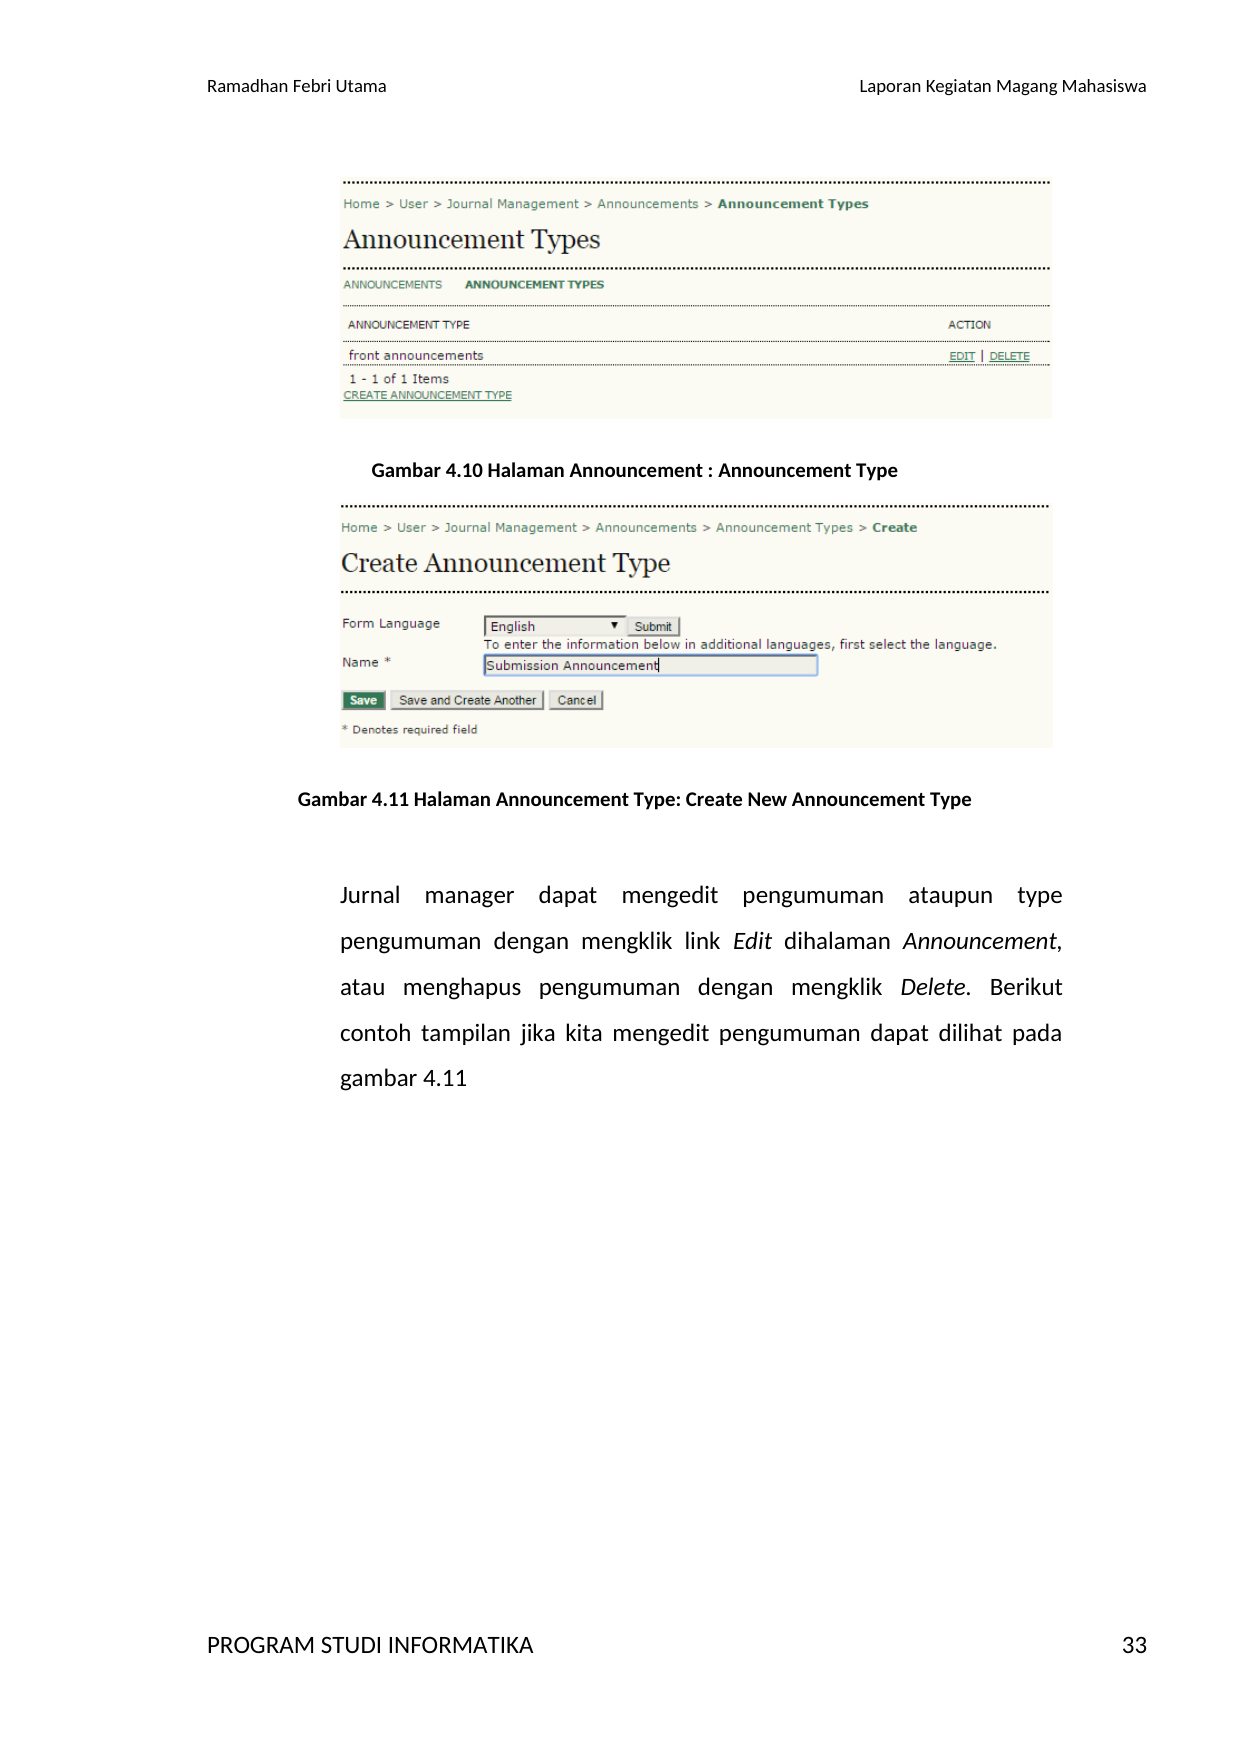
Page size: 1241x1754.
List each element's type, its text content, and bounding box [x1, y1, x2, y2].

list Jurnal manager dapat mengedit pengumuman ataupun type pengumuman dengan mengklik link Edit dihalaman Announcement, atau menghapus pengumuman dengan mengklik Delete. Berikut contoh tampilan jika kita mengedit pengumuman dapat dilihat pada gambar 4.11 [340, 879, 1063, 1093]
picture [339, 503, 1053, 748]
picture [339, 177, 1053, 419]
